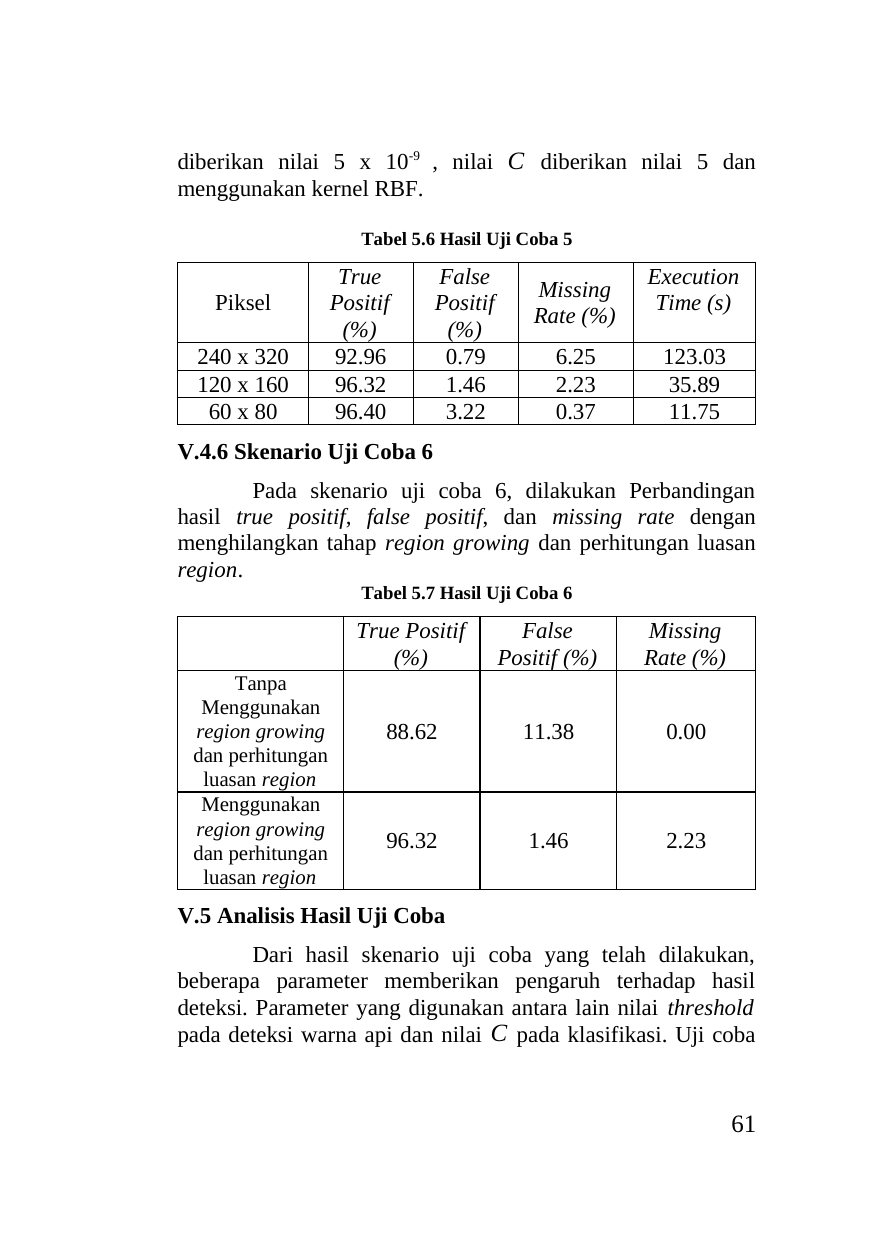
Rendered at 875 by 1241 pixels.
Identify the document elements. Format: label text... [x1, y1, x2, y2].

table_cell 3.22 [414, 398, 518, 424]
table_cell 11.75 [634, 398, 755, 424]
table_cell 92.96 [309, 343, 413, 369]
table_cell Tanpa Menggunakan region growing dan perhitungan luasan region [178, 671, 343, 791]
table_header False Positif (%) [481, 617, 616, 670]
table_cell 96.40 [309, 398, 413, 424]
table_header True Positif (%) [309, 263, 413, 342]
table_cell 240 x 320 [178, 343, 308, 369]
text Pada skenario uji coba 6, dilakukan Perbandingan hasil true positif, false positif, dan missing rate dengan menghilangkan tahap region growing dan perhitungan luasan region. [177, 477, 756, 582]
table_cell 2.23 [519, 371, 633, 397]
table_cell 88.62 [344, 671, 479, 791]
table_cell 96.32 [309, 371, 413, 397]
table_cell 120 x 160 [178, 371, 308, 397]
table_header Missing Rate (%) [519, 263, 633, 342]
table_header Piksel [178, 263, 308, 342]
table_cell 60 x 80 [178, 398, 308, 424]
subtitle Analisis Hasil Uji Coba [177, 902, 756, 928]
table_header False Positif (%) [414, 263, 518, 342]
table_cell 0.37 [519, 398, 633, 424]
table_header True Positif (%) [344, 617, 479, 670]
table_cell 1.46 [481, 793, 616, 889]
table_cell 123.03 [634, 343, 755, 369]
table_header Missing Rate (%) [617, 617, 755, 670]
table_cell 2.23 [617, 793, 755, 889]
table_header Execution Time (s) [634, 263, 755, 342]
table_cell 11.38 [481, 671, 616, 791]
table_cell 6.25 [519, 343, 633, 369]
table_cell 0.00 [617, 671, 755, 791]
table_cell 1.46 [414, 371, 518, 397]
table_cell Menggunakan region growing dan perhitungan luasan region [178, 793, 343, 889]
table_cell 35.89 [634, 371, 755, 397]
table_header [178, 617, 343, 670]
table_cell 96.32 [344, 793, 479, 889]
subtitle Skenario Uji Coba 6 [177, 438, 756, 464]
table_cell 0.79 [414, 343, 518, 369]
